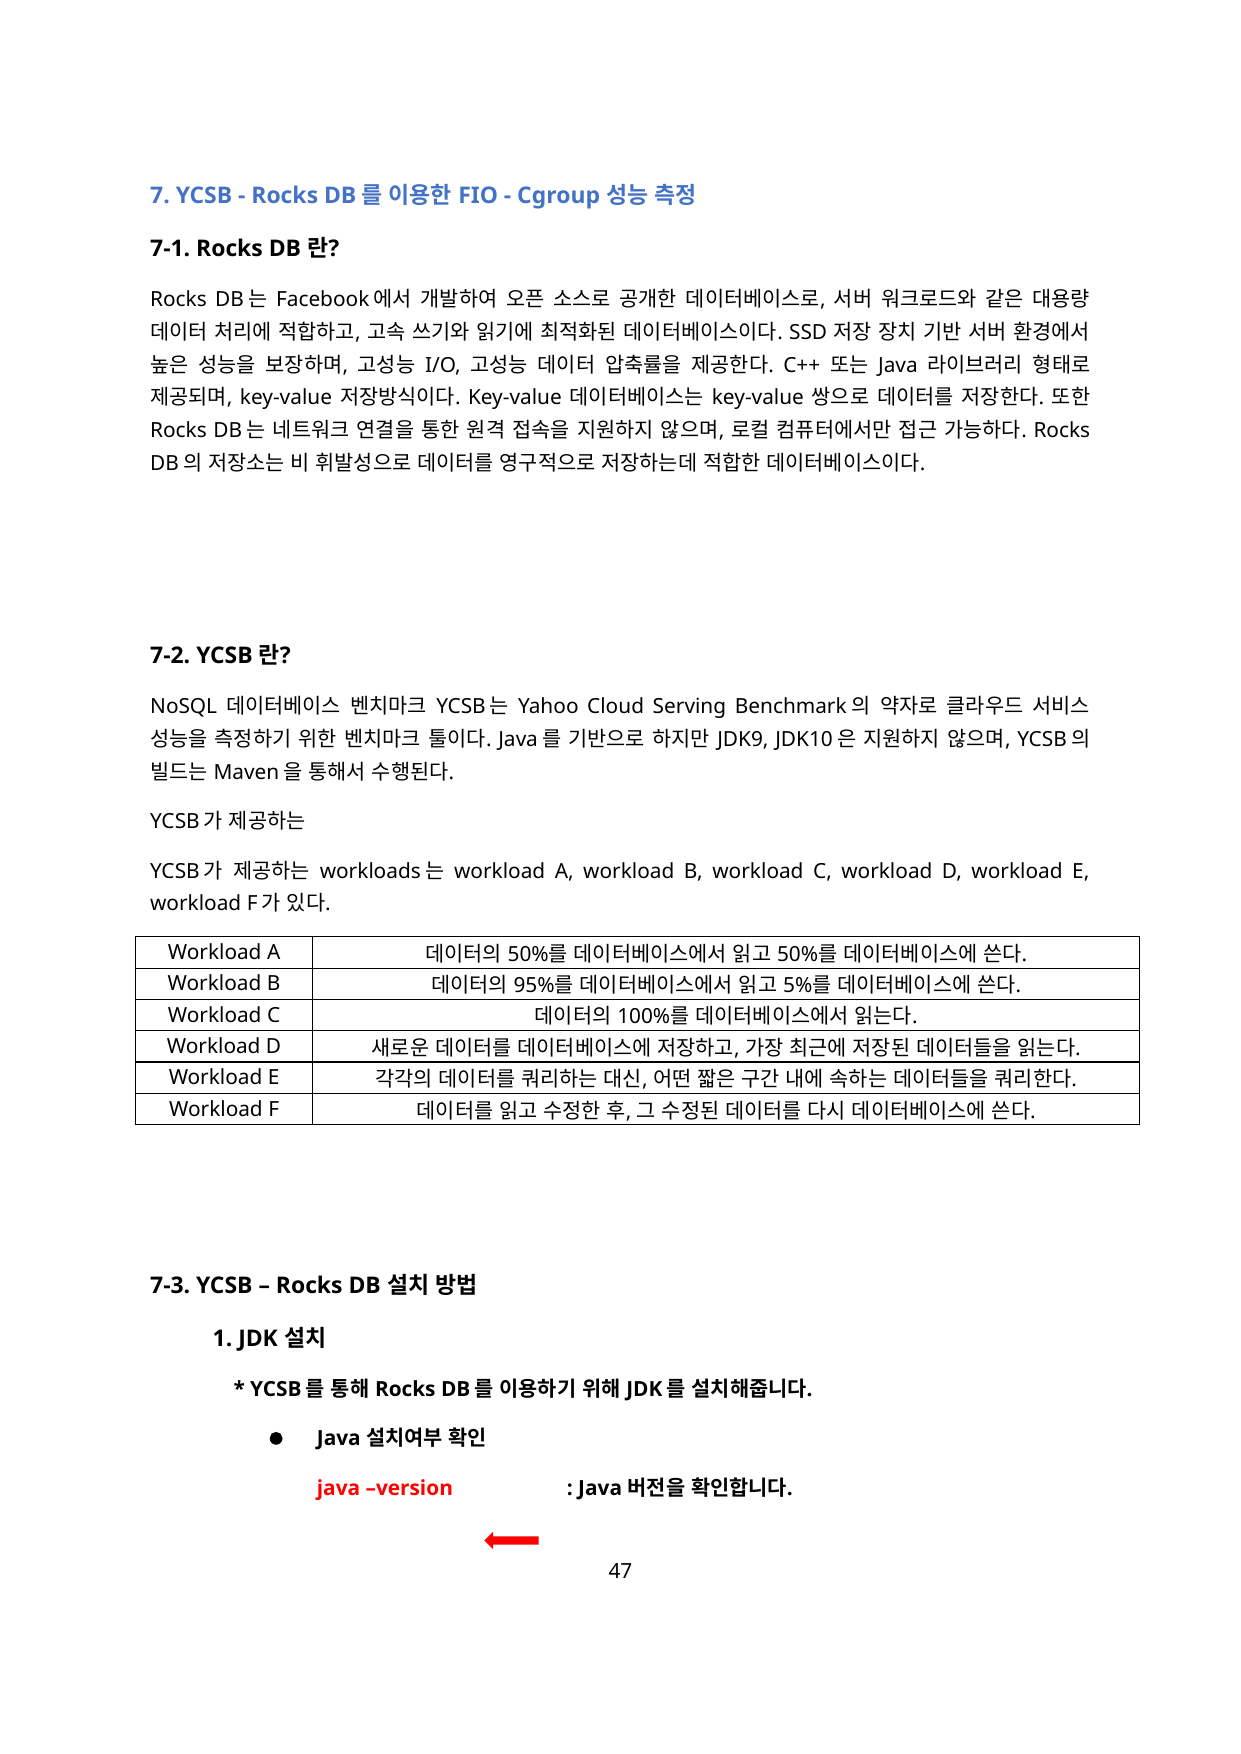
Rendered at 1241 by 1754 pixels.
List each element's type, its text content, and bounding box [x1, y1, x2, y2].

table_cell 데이터를 읽고 수정한 후, 그 수정된 데이터를 다시 데이터베이스에 쓴다. [313, 1094, 1139, 1124]
table_cell 데이터의 100%를 데이터베이스에서 읽는다. [313, 1000, 1139, 1030]
subtitle 1. JDK 설치 [212, 1320, 1090, 1353]
table_cell 새로운 데이터를 데이터베이스에 저장하고, 가장 최근에 저장된 데이터들을 읽는다. [313, 1031, 1139, 1061]
table_cell 각각의 데이터를 쿼리하는 대신, 어떤 짧은 구간 내에 속하는 데이터들을 쿼리한다. [313, 1063, 1139, 1093]
text YCSB가 제공하는 workloads는 workload A, workload B, workload C, workload D, workload E, workload F가 있다. [150, 854, 1090, 917]
text * YCSB를 통해 Rocks DB를 이용하기 위해 JDK를 설치해줍니다. [150, 1372, 1090, 1403]
table_cell Workload B [136, 969, 312, 999]
table_header Workload A [136, 937, 312, 967]
text Rocks DB는 Facebook에서 개발하여 오픈 소스로 공개한 데이터베이스로, 서버 워크로드와 같은 대용량 데이터 처리에 적합하고, 고속 쓰기와 읽기에 최적화된 데이터베이스이다. SSD 저장 장치 기반 서버 환경에서 높은 성능을 보장하며, 고성능 I/O, 고성능 데이터 압축률을 제공한다. C++ 또는 Java 라이브러리 형태로 제공되며, key-value 저장방식이다. Key-value 데이터베이스는 key-value 쌍으로 데이터를 저장한다. 또한 Rocks DB는 네트워크 연결을 통한 원격 접속을 지원하지 않으며, 로컬 컴퓨터에서만 접근 가능하다. Rocks DB의 저장소는 비 휘발성으로 데이터를 영구적으로 저장하는데 적합한 데이터베이스이다. [150, 282, 1090, 476]
text NoSQL 데이터베이스 벤치마크 YCSB는 Yahoo Cloud Serving Benchmark의 약자로 클라우드 서비스 성능을 측정하기 위한 벤치마크 툴이다. Java를 기반으로 하지만 JDK9, JDK10은 지원하지 않으며, YCSB의 빌드는 Maven을 통해서 수행된다. [150, 690, 1090, 786]
table_cell Workload F [136, 1094, 312, 1124]
table_cell 데이터의 95%를 데이터베이스에서 읽고 5%를 데이터베이스에 쓴다. [313, 969, 1139, 999]
table_cell Workload D [136, 1031, 312, 1061]
table_cell Workload E [136, 1063, 312, 1093]
table_header 데이터의 50%를 데이터베이스에서 읽고 50%를 데이터베이스에 쓴다. [313, 937, 1139, 967]
subtitle 7. YCSB - Rocks DB를 이용한 FIO - Cgroup 성능 측정 [150, 177, 1090, 211]
subtitle 7-2. YCSB 란? [150, 637, 1090, 671]
text java –version : Java 버전을 확인합니다. [317, 1471, 1090, 1501]
subtitle 7-1. Rocks DB 란? [150, 230, 1090, 263]
list Java 설치여부 확인 [233, 1422, 1090, 1452]
subtitle 7-3. YCSB – Rocks DB 설치 방법 [150, 1267, 1090, 1300]
table_cell Workload C [136, 1000, 312, 1030]
text YCSB가 제공하는 [150, 804, 1090, 835]
